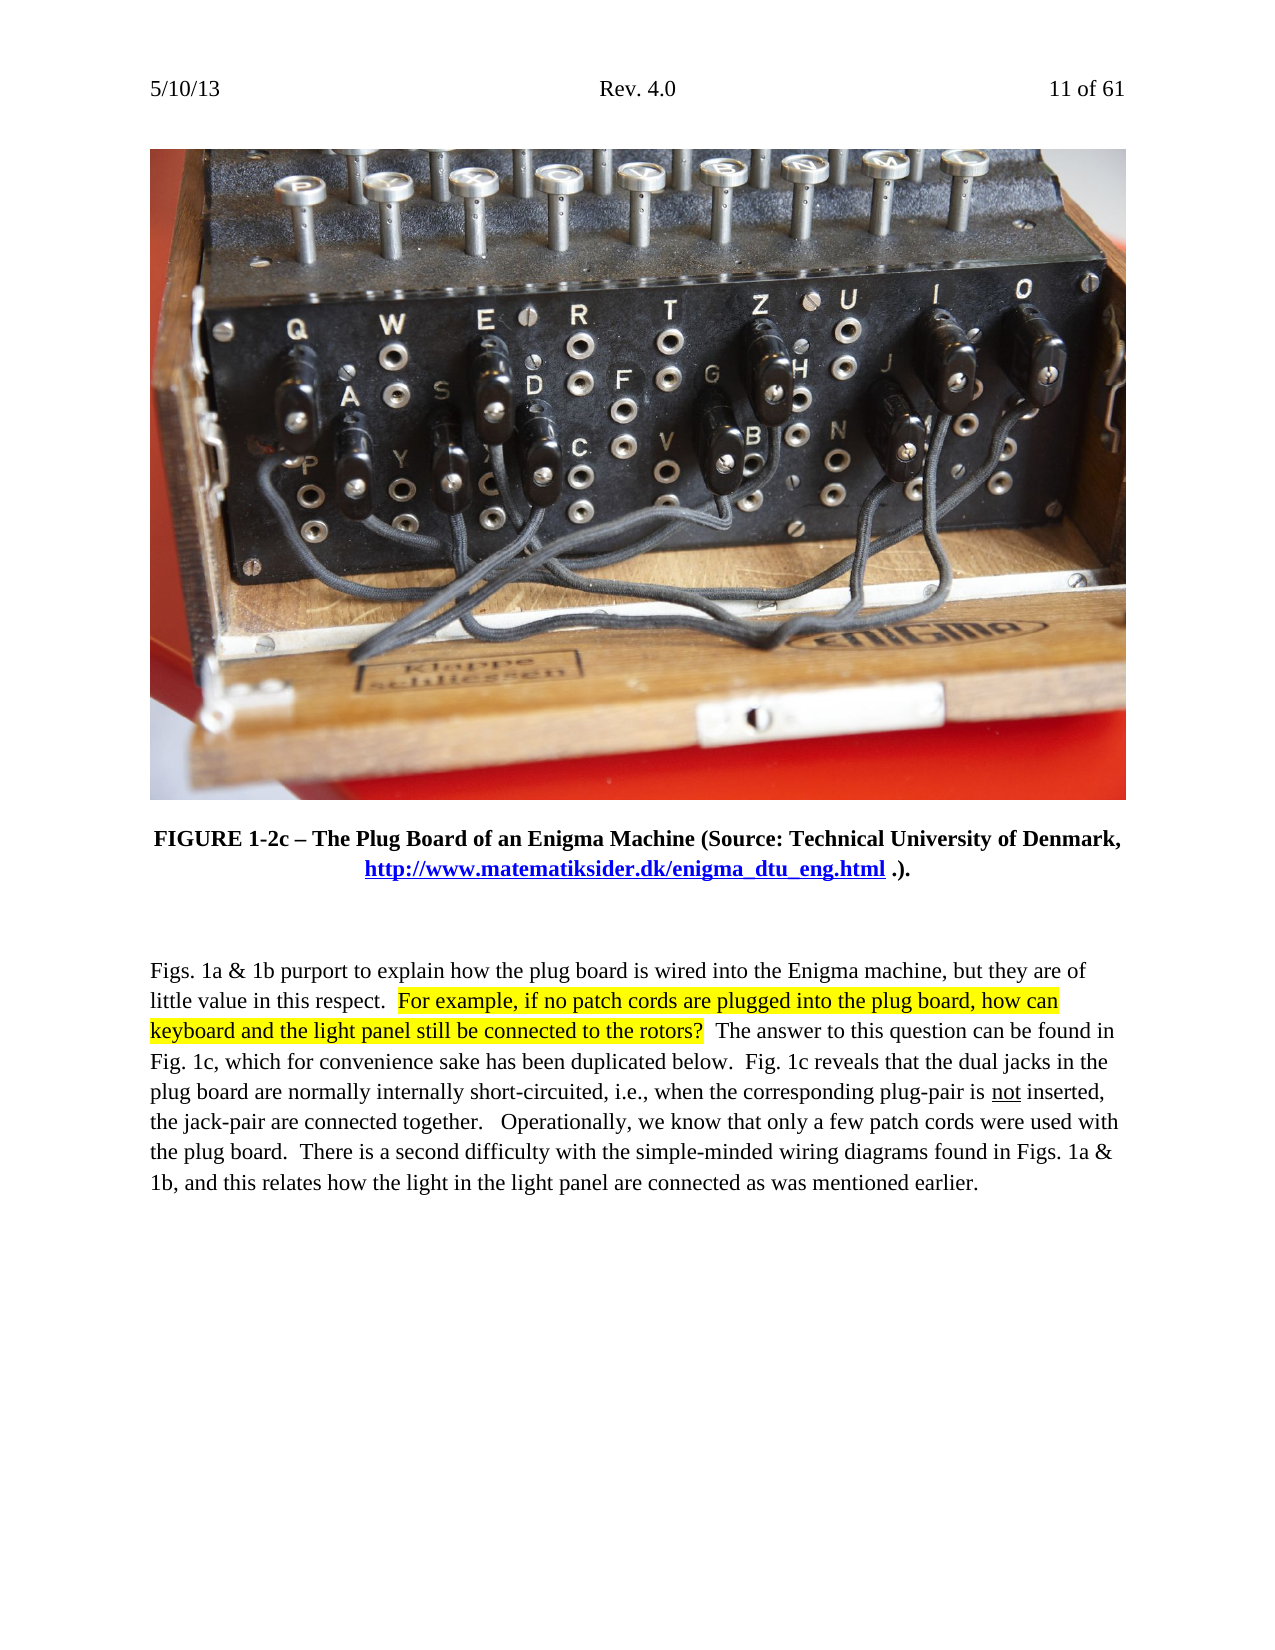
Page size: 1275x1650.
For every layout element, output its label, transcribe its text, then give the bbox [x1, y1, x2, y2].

text FIGURE 1-2c – The Plug Board of an Enigma Machine (Source: Technical University of Denmark, http://www.matematiksider.dk/enigma_dtu_eng.html .). [150, 825, 1125, 881]
text Figs. 1a & 1b purport to explain how the plug board is wired into the Enigma machine, but they are of little value in this respect. For example, if no patch cords are plugged into the plug board, how can keyboard and the light panel still be connected to the rotors? The answer to this question can be found in Fig. 1c, which for convenience sake has been duplicated below. Fig. 1c reveals that the dual jacks in the plug board are normally internally short-circuited, i.e., when the corresponding plug-pair is not inserted, the jack-pair are connected together. Operationally, we know that only a few patch cords were used with the plug board. There is a second difficulty with the simple-minded wiring diagrams found in Figs. 1a & 1b, and this relates how the light in the light panel are connected as was mentioned earlier. [150, 957, 1125, 1195]
picture [150, 149, 1126, 800]
